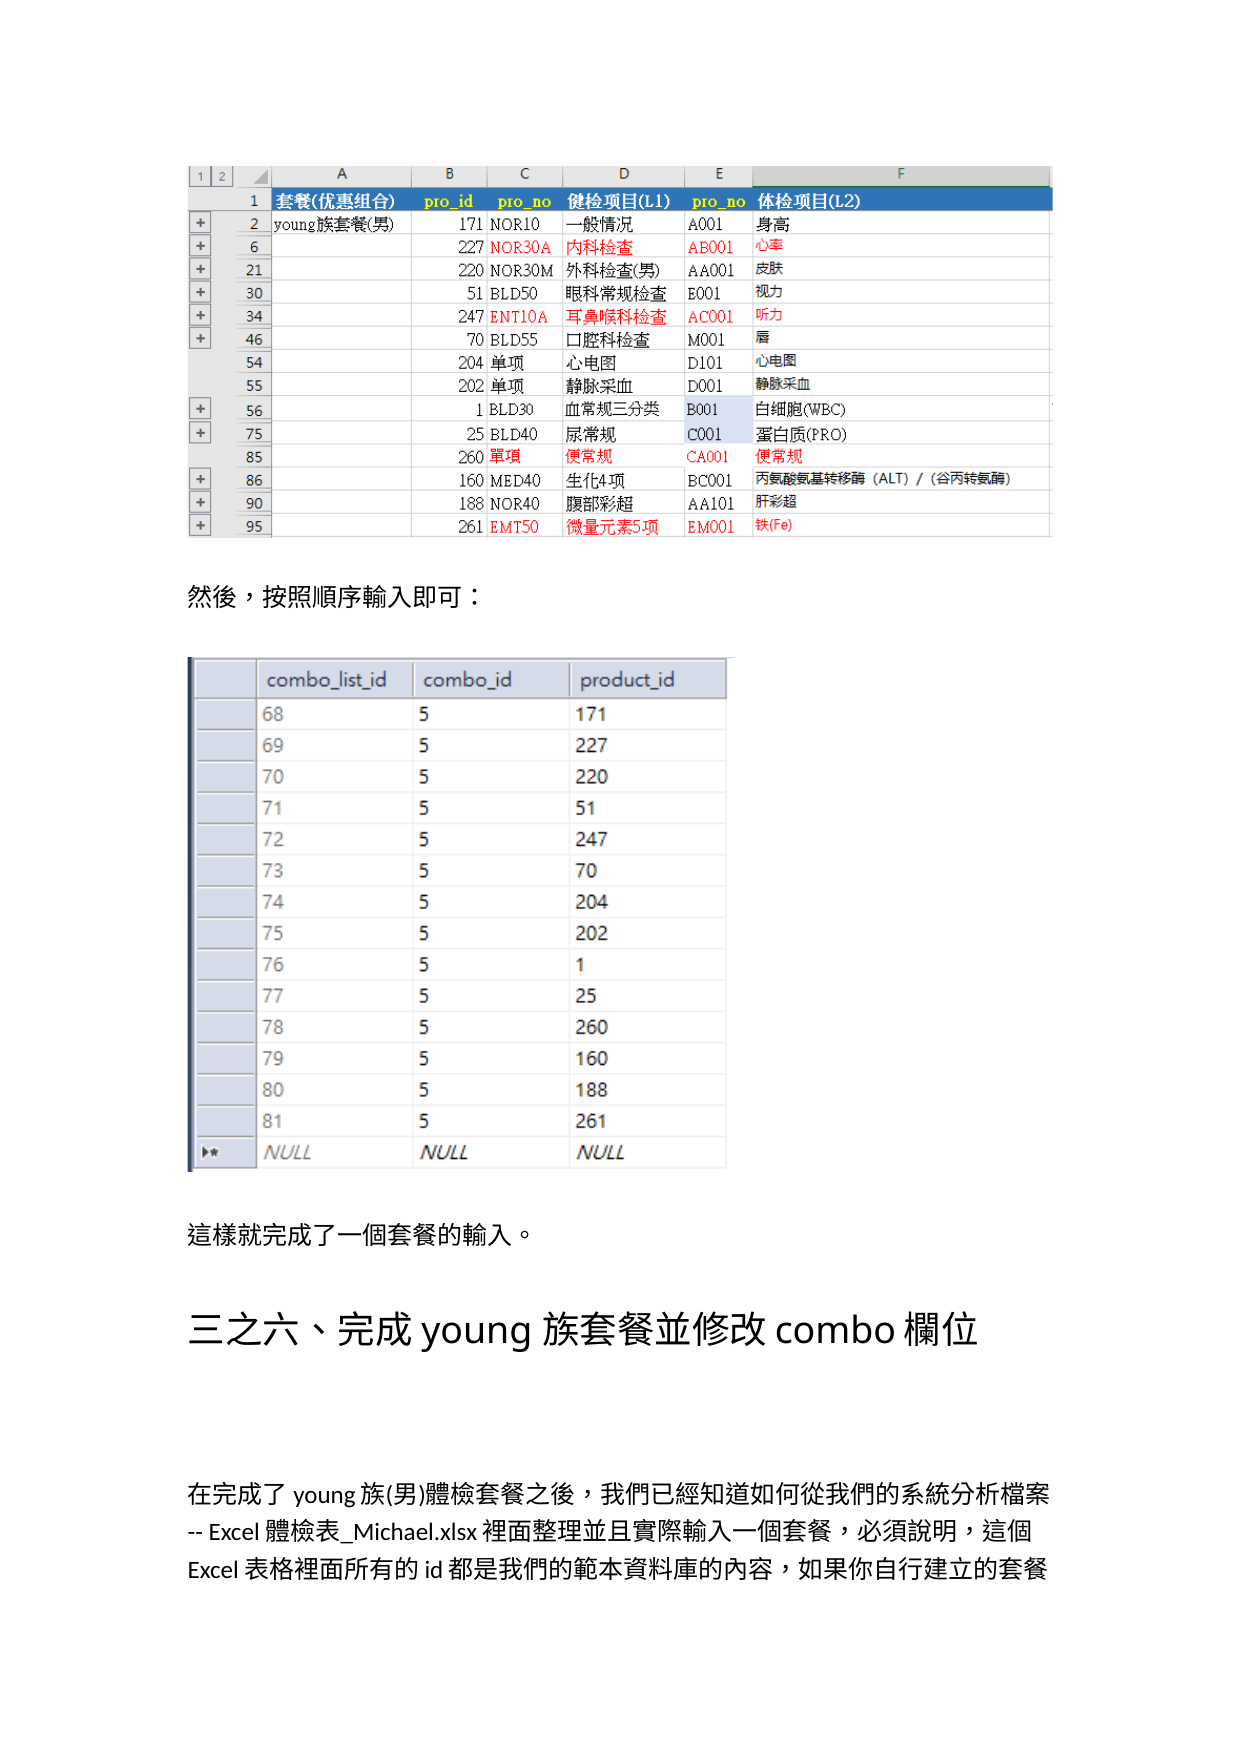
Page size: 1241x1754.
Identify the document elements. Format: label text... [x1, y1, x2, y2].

picture [187, 166, 1053, 538]
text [187, 1473, 1053, 1586]
text 這樣就完成了一個套餐的輸入。 [187, 1214, 1053, 1252]
picture [187, 657, 735, 1172]
subtitle 三之六、完成 young 族套餐並修改combo欄位 [187, 1289, 1053, 1364]
text 然後，按照順序輸入即可： [187, 577, 1053, 614]
